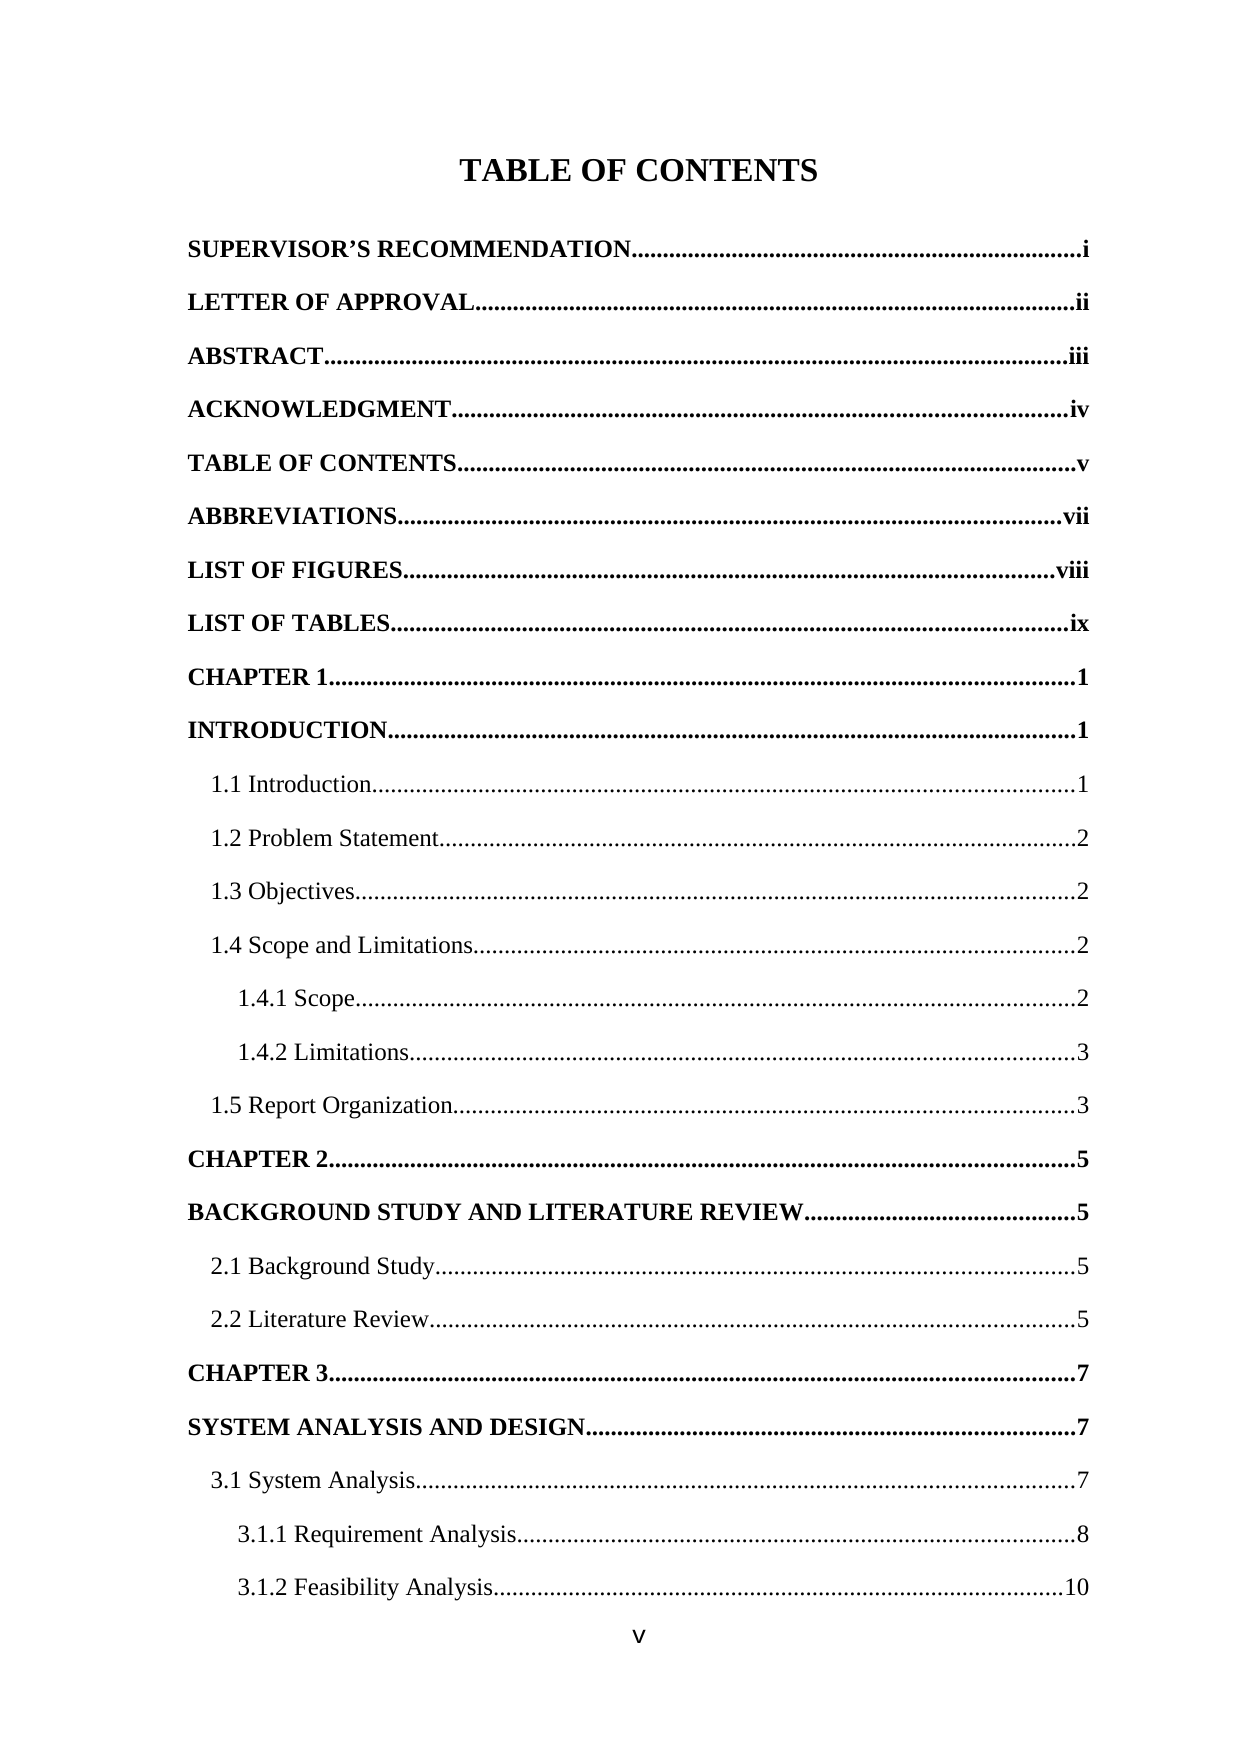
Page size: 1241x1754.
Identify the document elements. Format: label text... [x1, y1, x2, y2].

subtitle TABLE OF CONTENTS [187, 150, 1090, 188]
